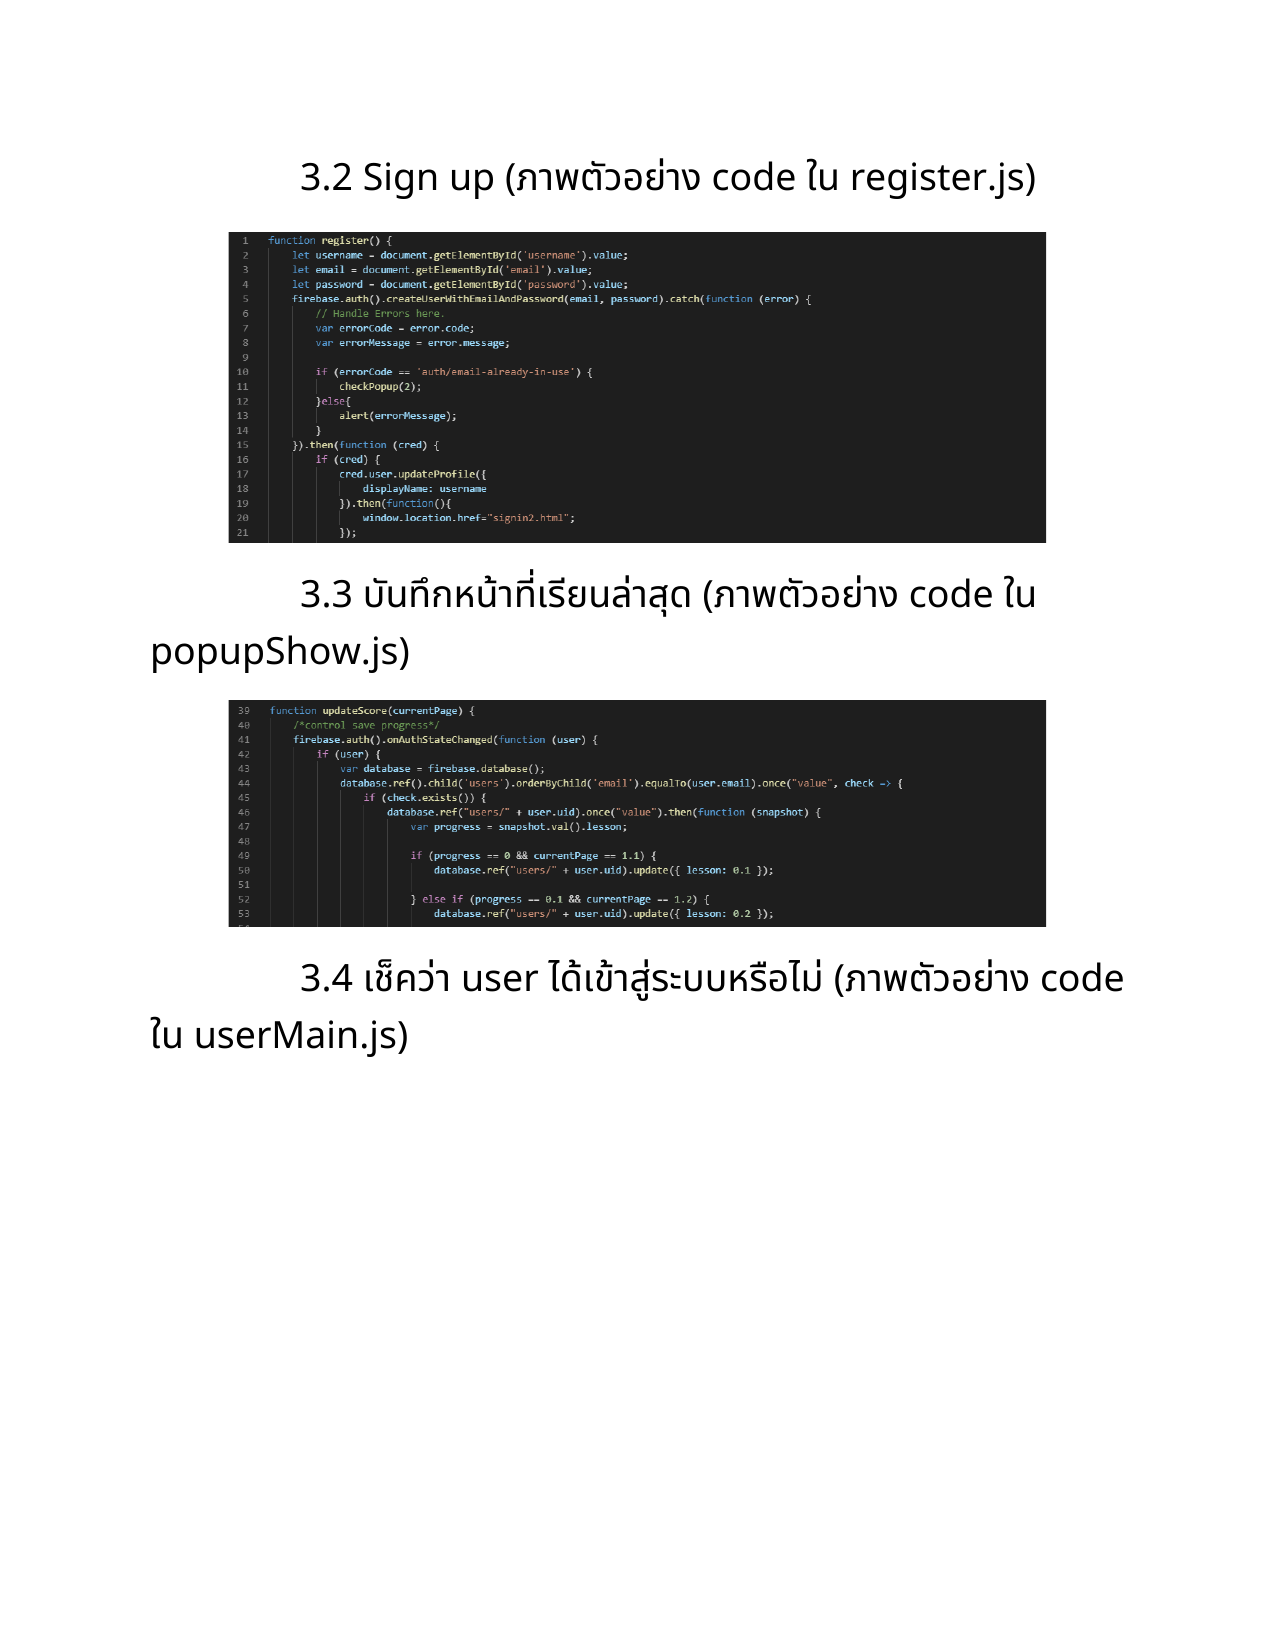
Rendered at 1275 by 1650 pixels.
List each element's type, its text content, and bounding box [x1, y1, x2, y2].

picture [228, 700, 1047, 927]
text 3.4 เช็คว่า user ได้เข้าสู่ระบบหรือไม่ (ภาพตัวอย่าง code ใน userMain.js) [150, 952, 1125, 1066]
picture [228, 232, 1047, 543]
text 3.3 บันทึกหน้าที่เรียนล่าสุด (ภาพตัวอย่าง code ใน popupShow.js) [150, 567, 1125, 675]
text 3.2 Sign up (ภาพตัวอย่าง code ใน register.js) [150, 150, 1125, 207]
